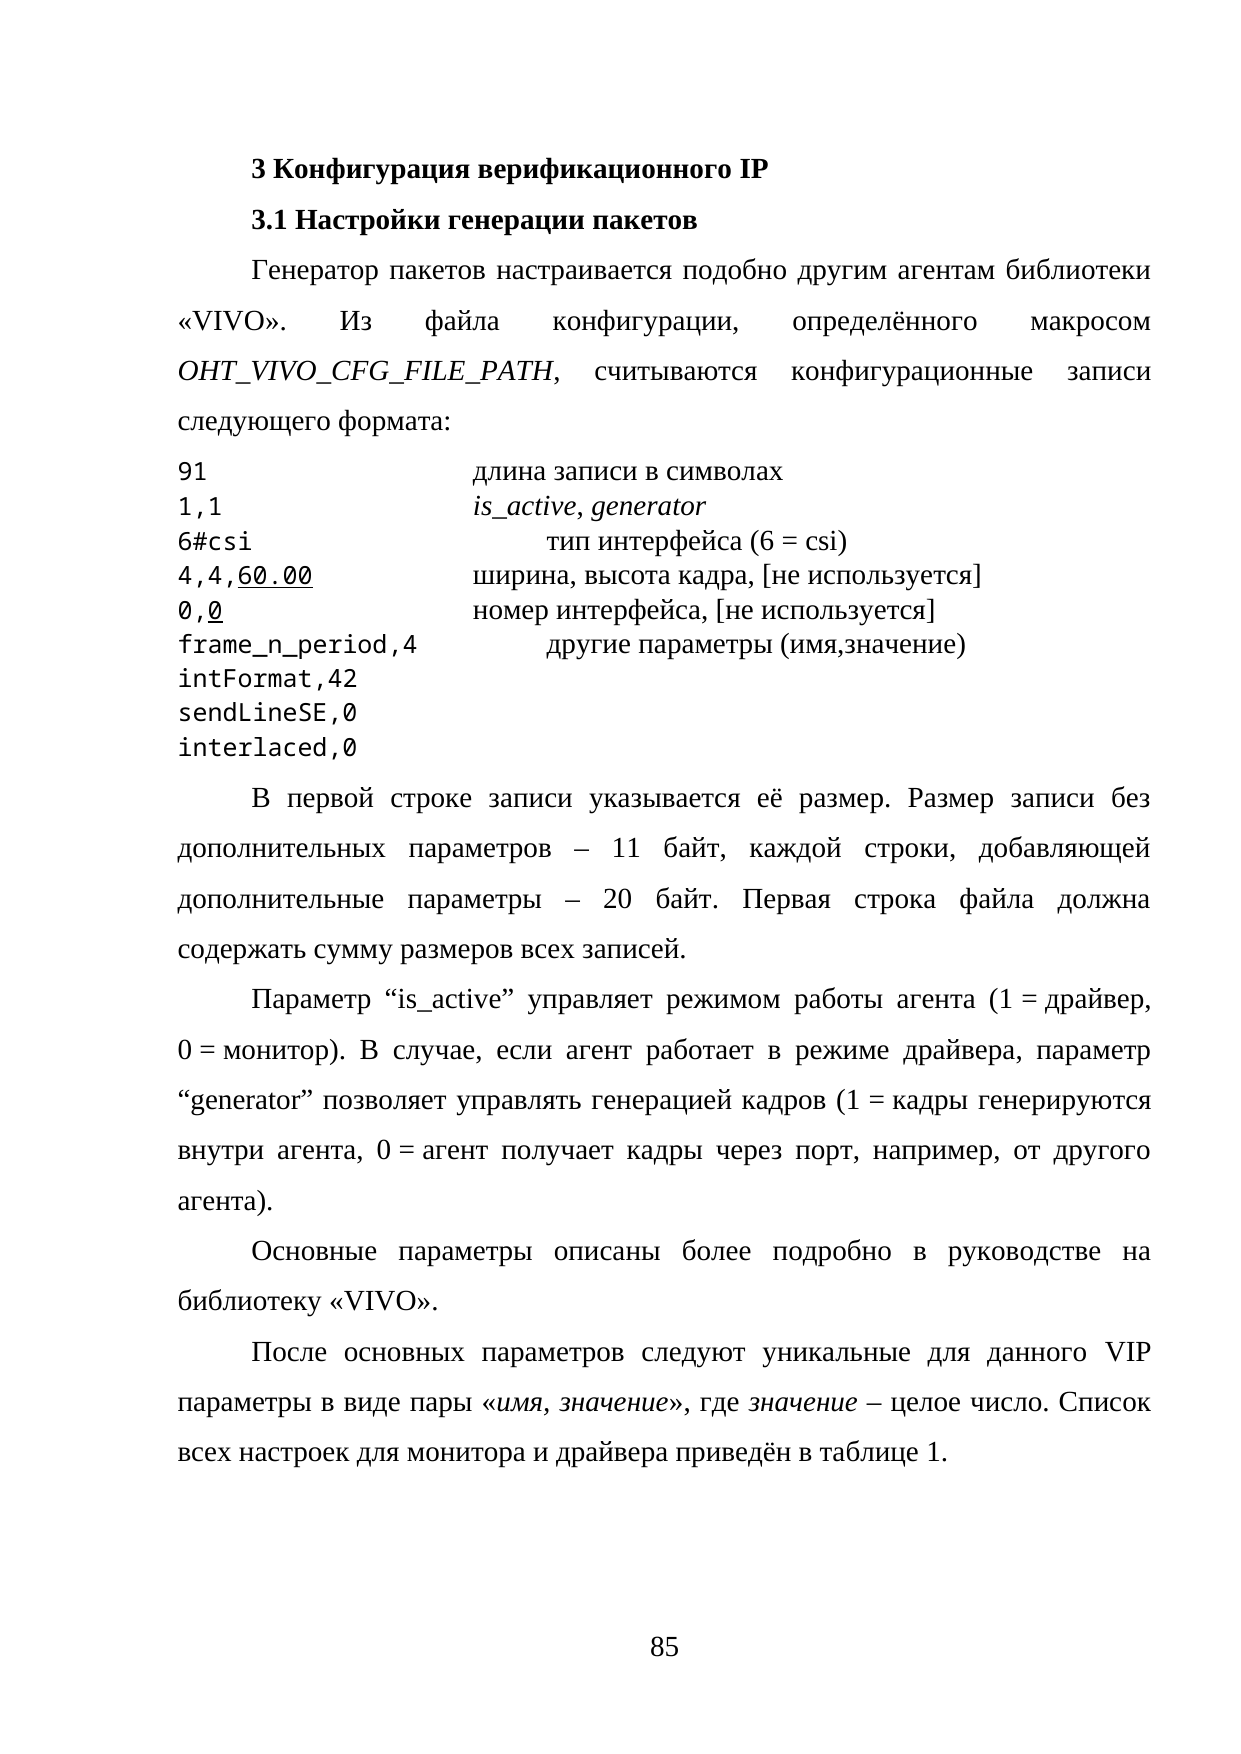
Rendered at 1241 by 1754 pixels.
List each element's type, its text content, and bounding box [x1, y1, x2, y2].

text interlaced,0 [177, 729, 1152, 763]
text После основных параметров следуют уникальные для данного VIP параметры в виде пары «имя, значение», где значение – целое число. Список всех настроек для монитора и драйвера приведён в таблице 1. [177, 1334, 1152, 1468]
subtitle 3.1 Настройки генерации пакетов [177, 202, 1152, 236]
text 1,1 is_active, generator [177, 488, 1152, 523]
text В первой строке записи указывается её размер. Размер записи без дополнительных параметров – 11 байт, каждой строки, добавляющей дополнительные параметры – 20 байт. Первая строка файла должна содержать сумму размеров всех записей. [177, 780, 1152, 965]
text Основные параметры описаны более подробно в руководстве на библиотеку «VIVO». [177, 1233, 1152, 1317]
text 91 длина записи в символах [177, 453, 1152, 488]
text 6#csi тип интерфейса (6 = csi) [177, 523, 1152, 557]
text intFormat,42 [177, 661, 1152, 695]
text frame_n_period,4 другие параметры (имя,значение) [177, 626, 1152, 661]
text sendLineSE,0 [177, 695, 1152, 729]
text Генератор пакетов настраивается подобно другим агентам библиотеки «VIVO». Из файла конфигурации, определённого макросом OHT_VIVO_CFG_FILE_PATH, считываются конфигурационные записи следующего формата: [177, 252, 1152, 437]
text 0,0 номер интерфейса, [не используется] [177, 592, 1152, 626]
text 4,4,60.00 ширина, высота кадра, [не используется] [177, 557, 1152, 592]
text Параметр “is_active” управляет режимом работы агента (1 = драйвер, 0 = монитор). В случае, если агент работает в режиме драйвера, параметр “generator” позволяет управлять генерацией кадров (1 = кадры генерируются внутри агента, 0 = агент получает кадры через порт, например, от другого агента). [177, 981, 1152, 1216]
subtitle 3 Конфигурация верификационного IP [177, 152, 1152, 185]
